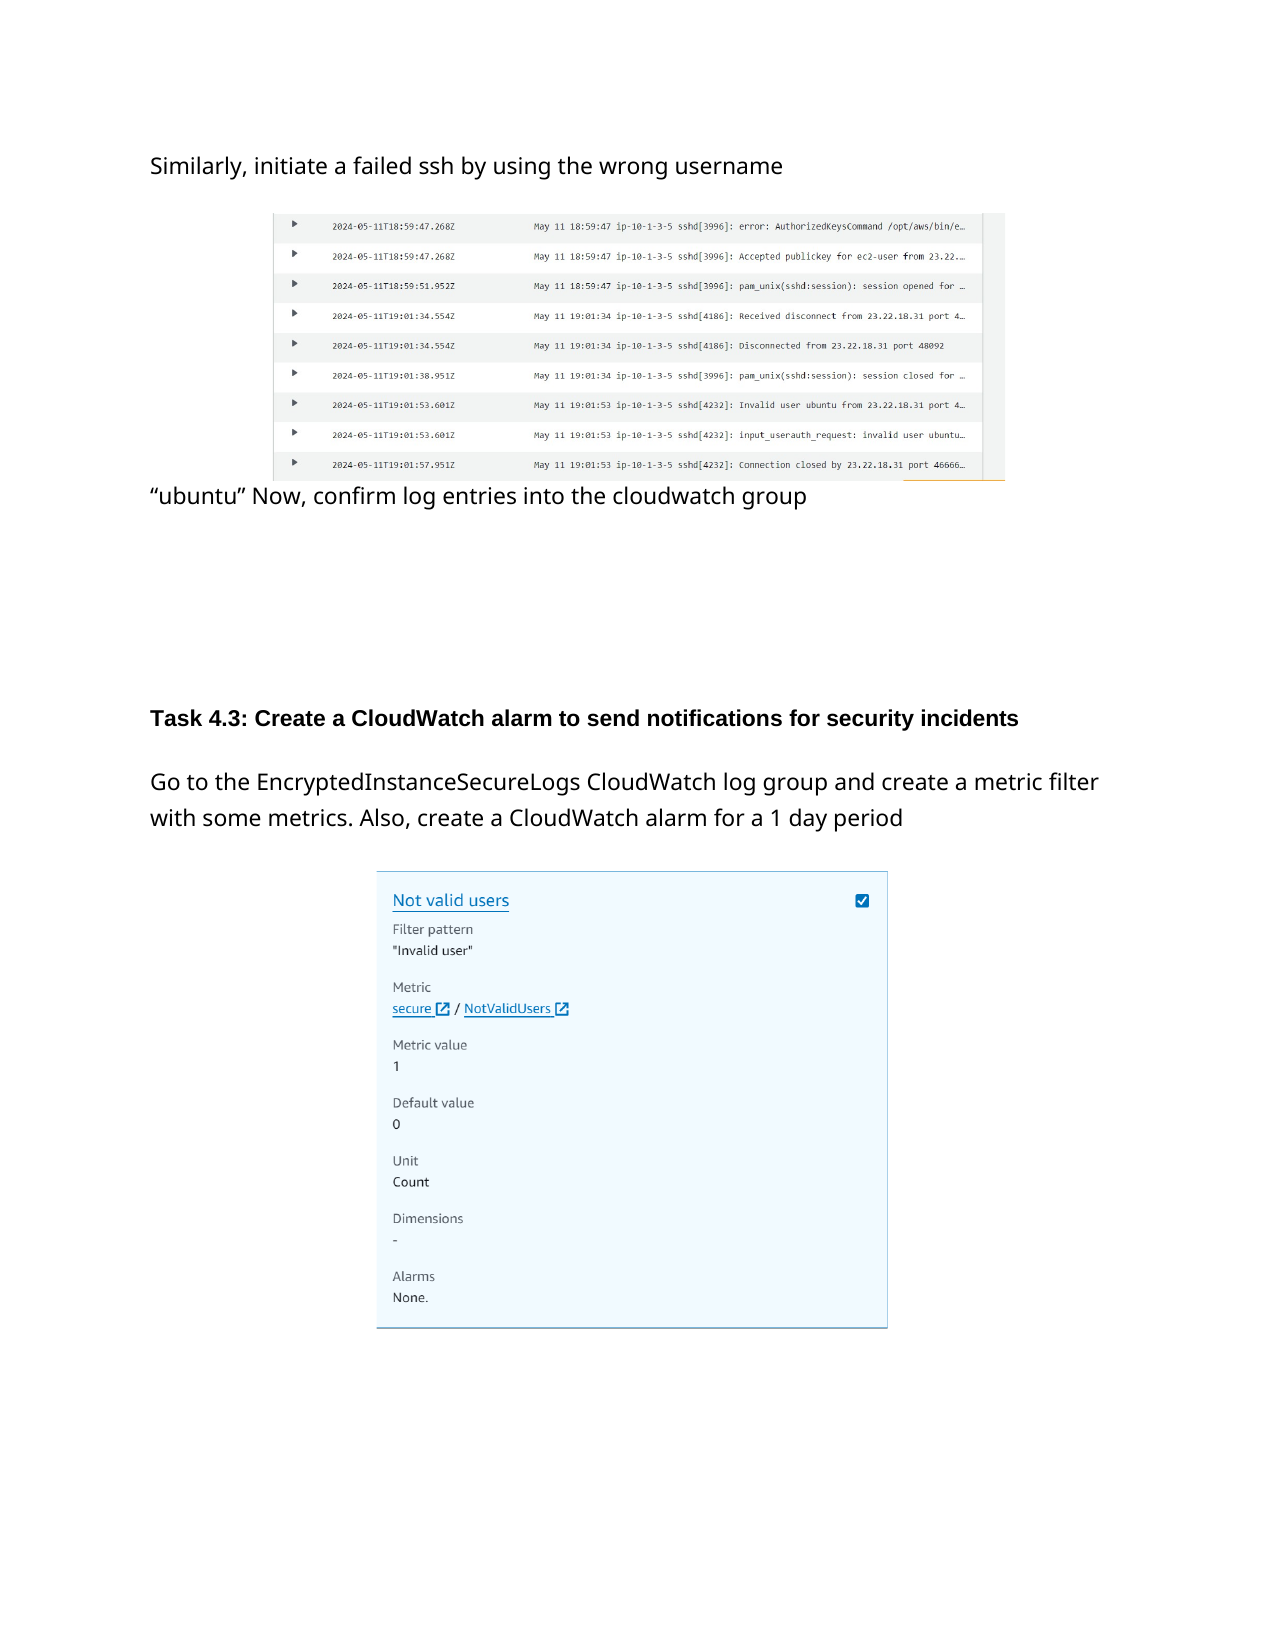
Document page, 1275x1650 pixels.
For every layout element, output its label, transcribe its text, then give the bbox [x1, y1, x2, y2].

text Go to the EncryptedInstanceSecureLogs CloudWatch log group and create a metric filter with some metrics. Also, create a CloudWatch alarm for a 1 day period [150, 766, 1122, 833]
subtitle Task 4.3: Create a CloudWatch alarm to send notifications for security incidents [150, 705, 1217, 731]
picture [376, 871, 888, 1329]
picture [869, 213, 1005, 481]
text Similarly, initiate a failed ssh by using the wrong username “ubuntu” Now, confirm log entries into the cloudwatch group [150, 150, 869, 512]
